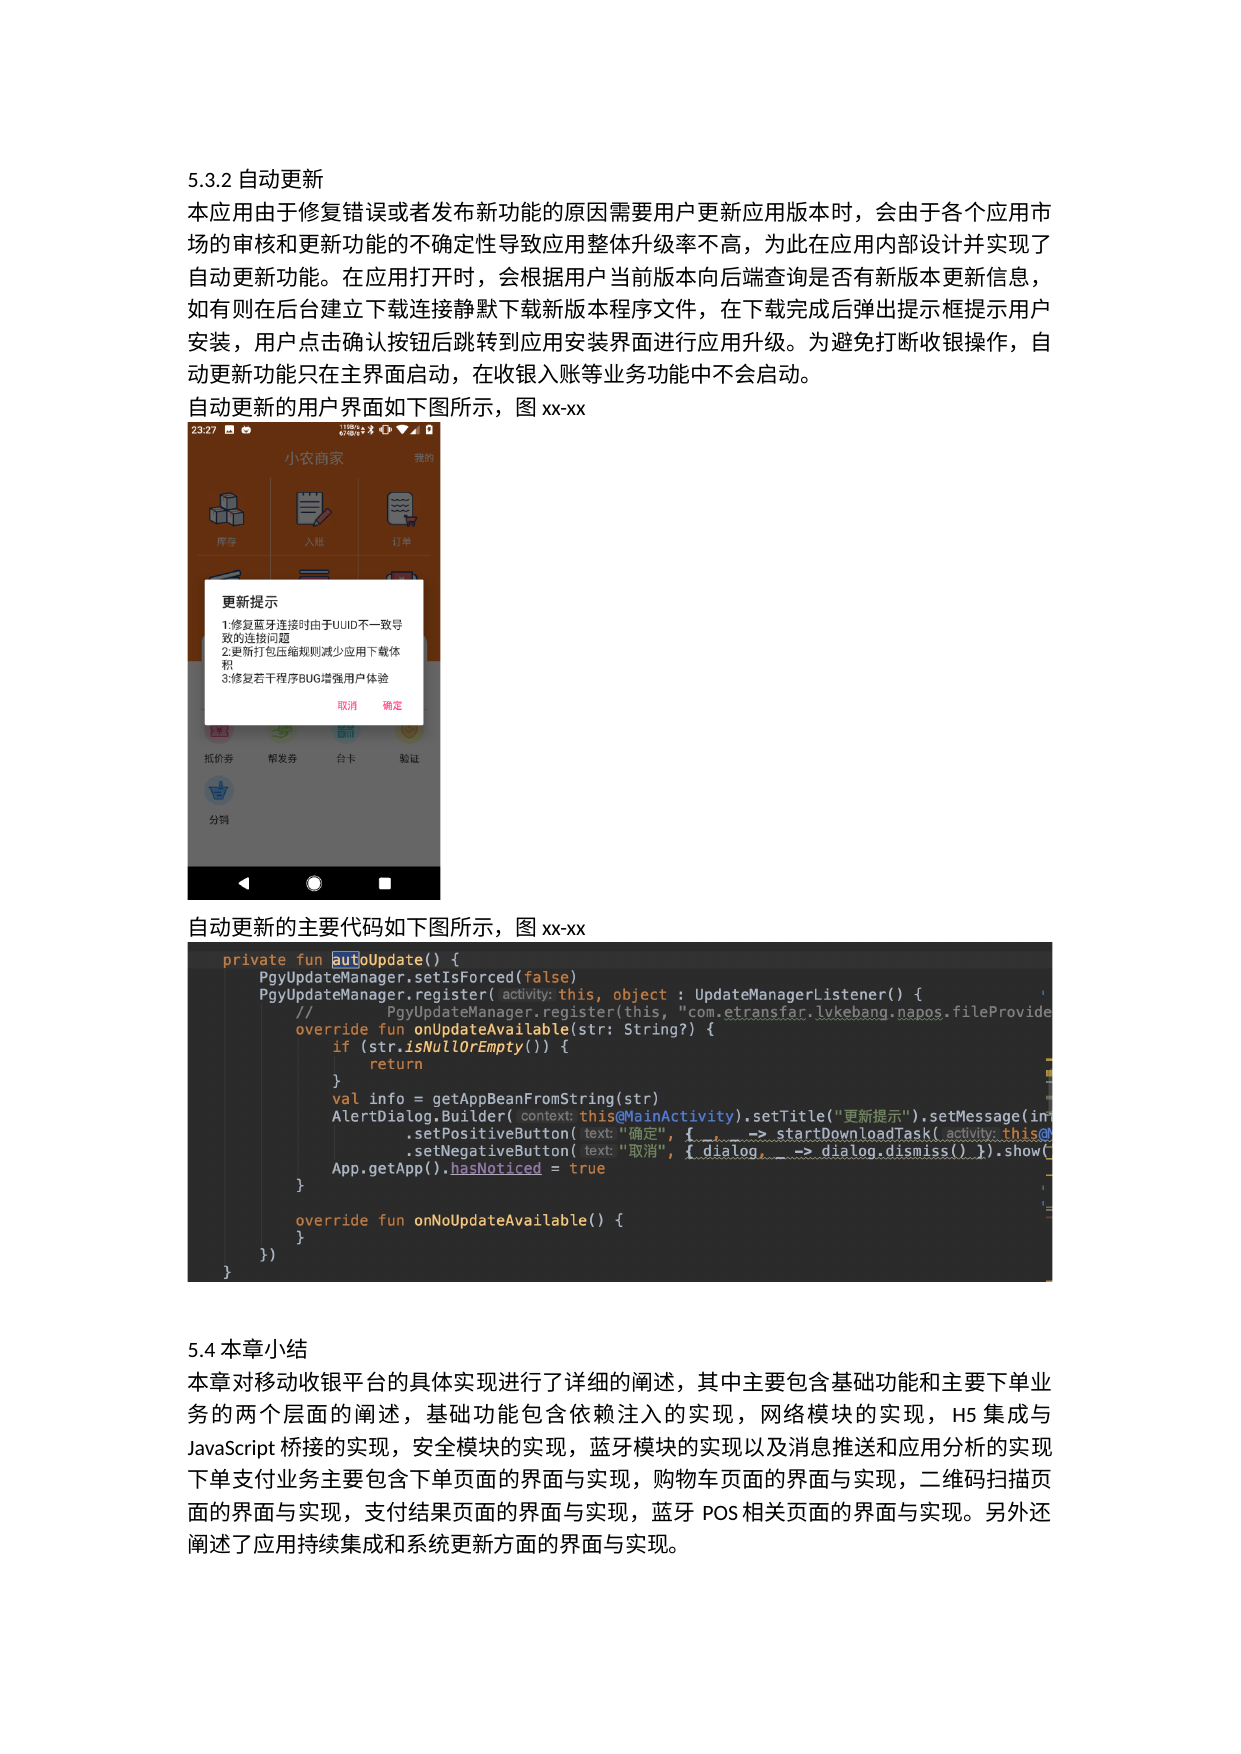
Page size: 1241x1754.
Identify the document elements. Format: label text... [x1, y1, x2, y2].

text 5.3.2 自动更新 [187, 162, 1053, 194]
picture [187, 942, 1053, 1282]
text 5.4 本章小结 [187, 1332, 1053, 1364]
text 本章对移动收银平台的具体实现进行了详细的阐述，其中主要包含基础功能和主要下单业务的两个层面的阐述，基础功能包含依赖注入的实现，网络模块的实现，H5集成与JavaScript桥接的实现，安全模块的实现，蓝牙模块的实现以及消息推送和应用分析的实现，下单支付业务主要包含下单页面的界面与实现，购物车页面的界面与实现，二维码扫描页面的界面与实现，支付结果页面的界面与实现，蓝牙POS相关页面的界面与实现。另外还阐述了应用持续集成和系统更新方面的界面与实现。 [187, 1364, 1053, 1559]
picture [187, 422, 441, 900]
text 自动更新的主要代码如下图所示，图xx-xx [187, 909, 1053, 942]
text 本应用由于修复错误或者发布新功能的原因需要用户更新应用版本时，会由于各个应用市场的审核和更新功能的不确定性导致应用整体升级率不高，为此在应用内部设计并实现了自动更新功能。在应用打开时，会根据用户当前版本向后端查询是否有新版本更新信息，如有则在后台建立下载连接静默下载新版本程序文件，在下载完成后弹出提示框提示用户安装，用户点击确认按钮后跳转到应用安装界面进行应用升级。为避免打断收银操作，自动更新功能只在主界面启动，在收银入账等业务功能中不会启动。 [187, 194, 1053, 389]
text 自动更新的用户界面如下图所示，图xx-xx [187, 389, 1053, 422]
